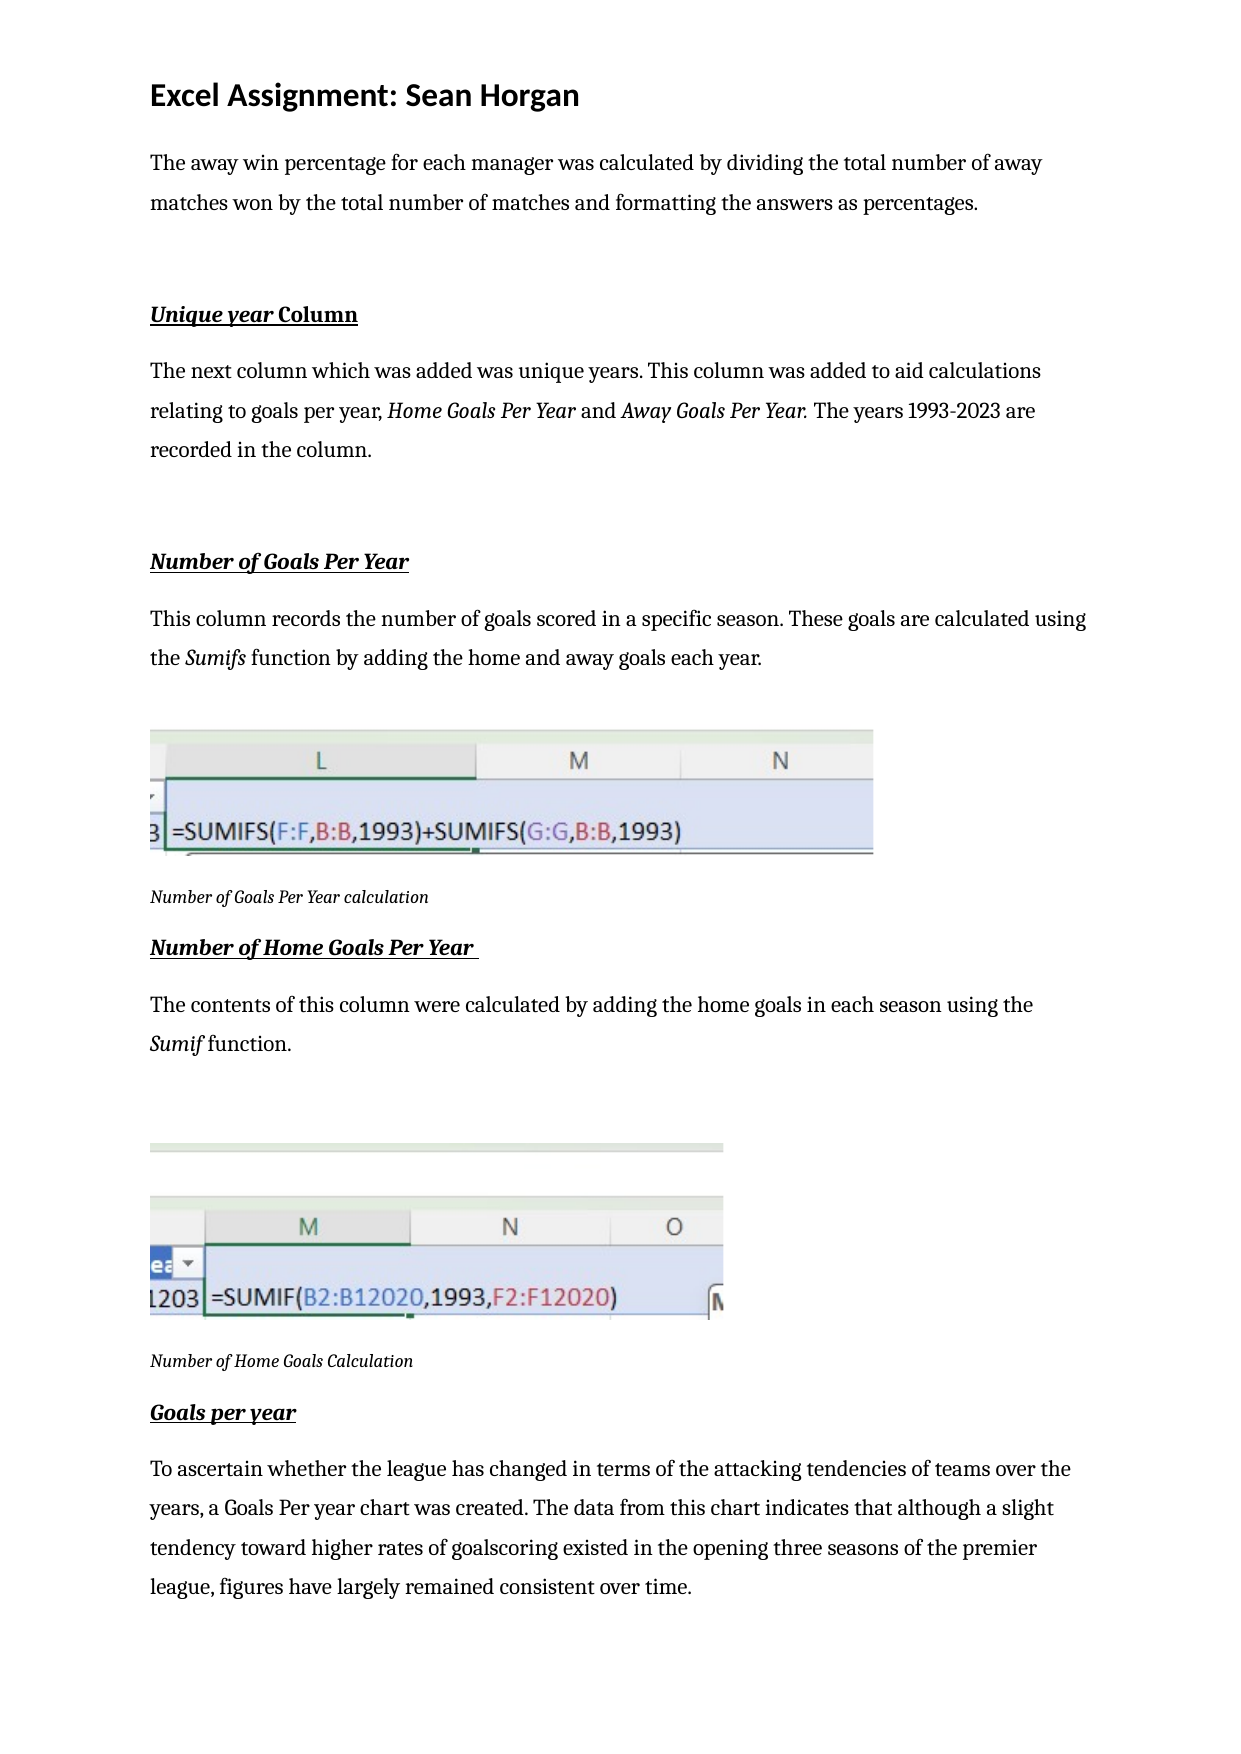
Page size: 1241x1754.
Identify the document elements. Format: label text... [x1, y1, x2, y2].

text Number of Goals Per Year [150, 549, 1090, 576]
text The away win percentage for each manager was calculated by dividing the total number of away matches won by the total number of matches and formatting the answers as percentages. [150, 150, 1090, 216]
text Unique year Column [150, 302, 1090, 328]
text This column records the number of goals scored in a specific season. These goals are calculated using the Sumifs function by adding the home and away goals each year. [150, 605, 1090, 671]
text The contents of this column were calculated by adding the home goals in each season using the Sumif function. [150, 991, 1090, 1057]
text Number of Home Goals Per Year [150, 935, 1090, 962]
text Goals per year [150, 1399, 1090, 1426]
text The next column which was added was unique years. This column was added to aid calculations relating to goals per year, Home Goals Per Year and Away Goals Per Year. The years 1993-2023 are recorded in the column. [150, 358, 1090, 463]
text Number of Goals Per Year calculation [150, 886, 1090, 908]
text To ascertain whether the league has changed in terms of the attacking tendencies of teams over the years, a Goals Per year chart was created. The data from this chart indicates that although a slight tendency toward higher rates of goalscoring existed in the opening three seasons of the premier league, figures have largely remained consistent over time. [150, 1455, 1090, 1600]
picture [150, 1143, 724, 1320]
picture [150, 701, 874, 856]
text Number of Home Goals Calculation [150, 1350, 1090, 1372]
